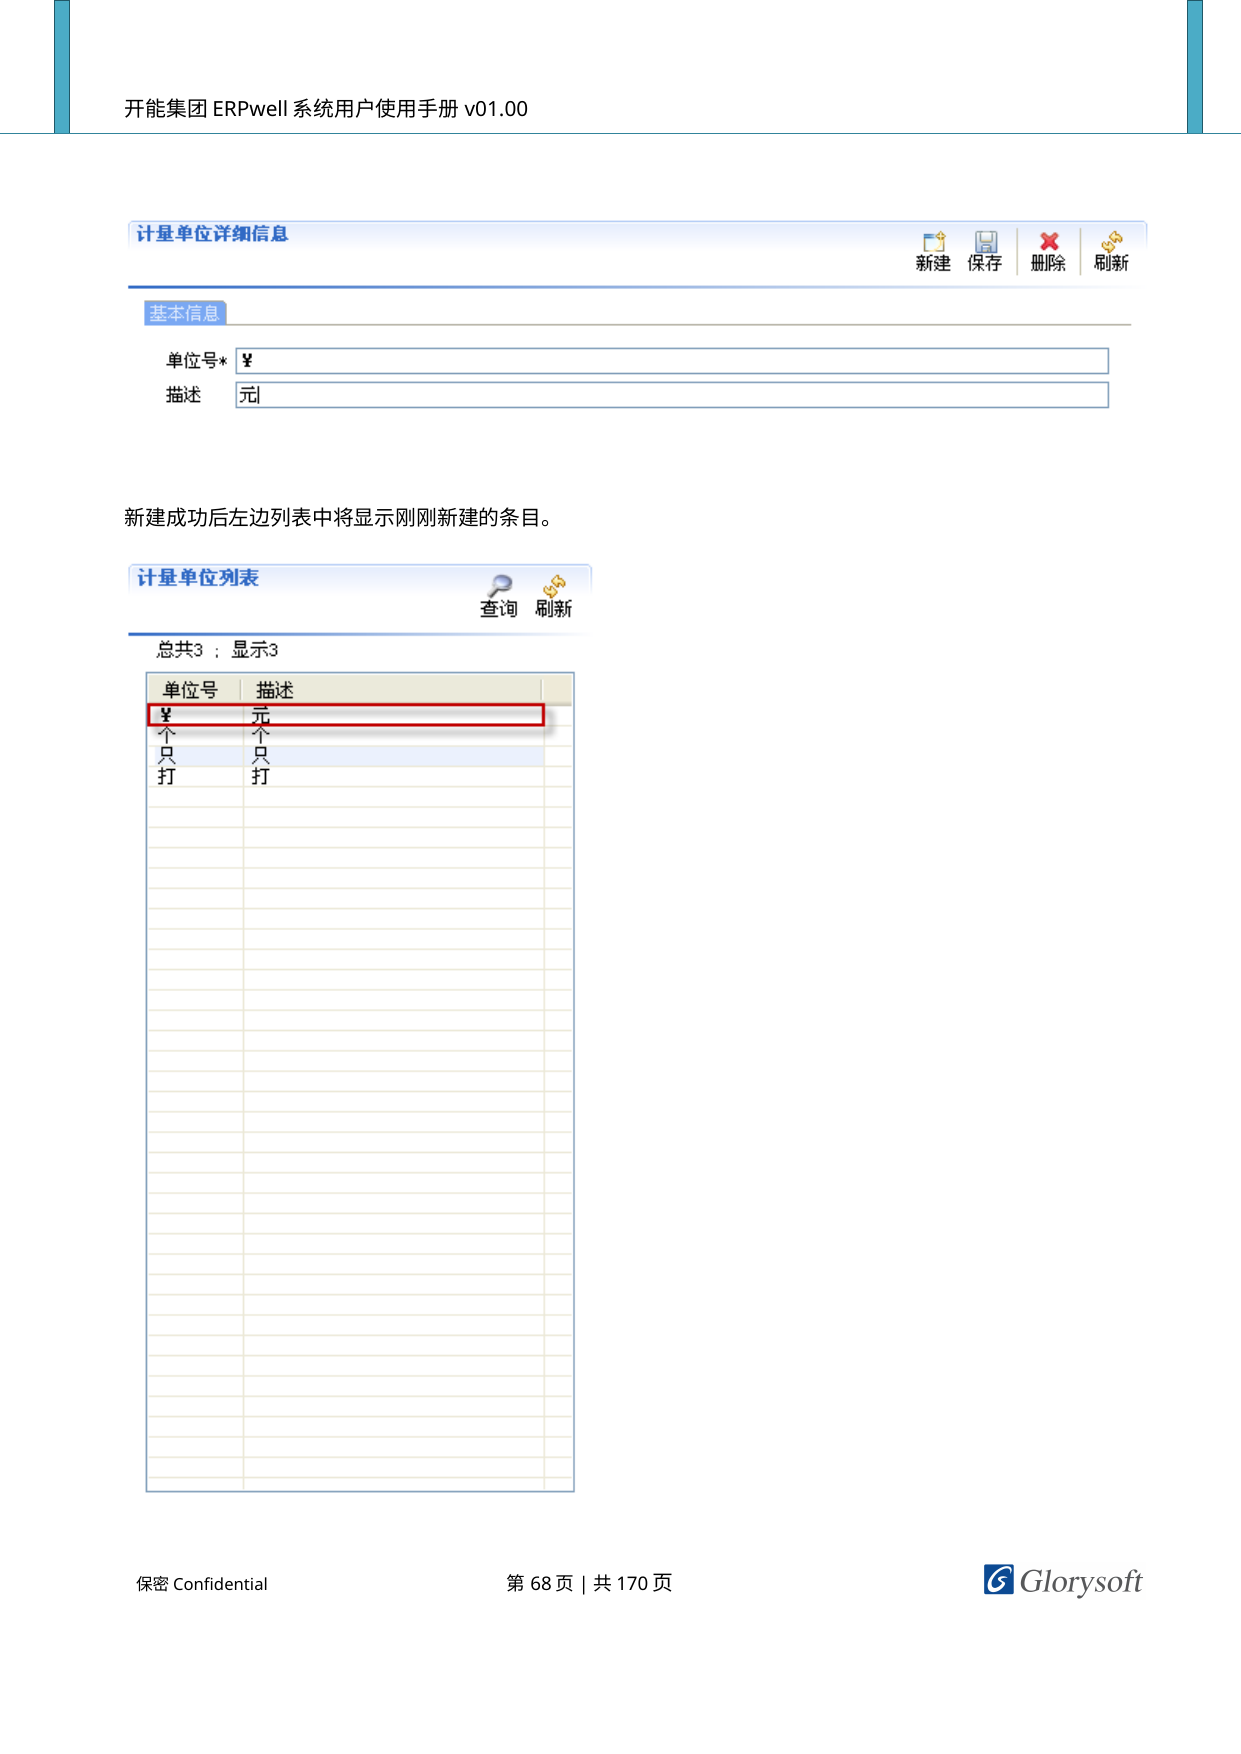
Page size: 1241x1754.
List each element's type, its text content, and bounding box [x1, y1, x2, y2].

picture [124, 558, 597, 1513]
picture [981, 1562, 1146, 1600]
picture [124, 215, 1152, 469]
text 新建成功后左边列表中将显示刚刚新建的条目。 [124, 500, 1150, 533]
